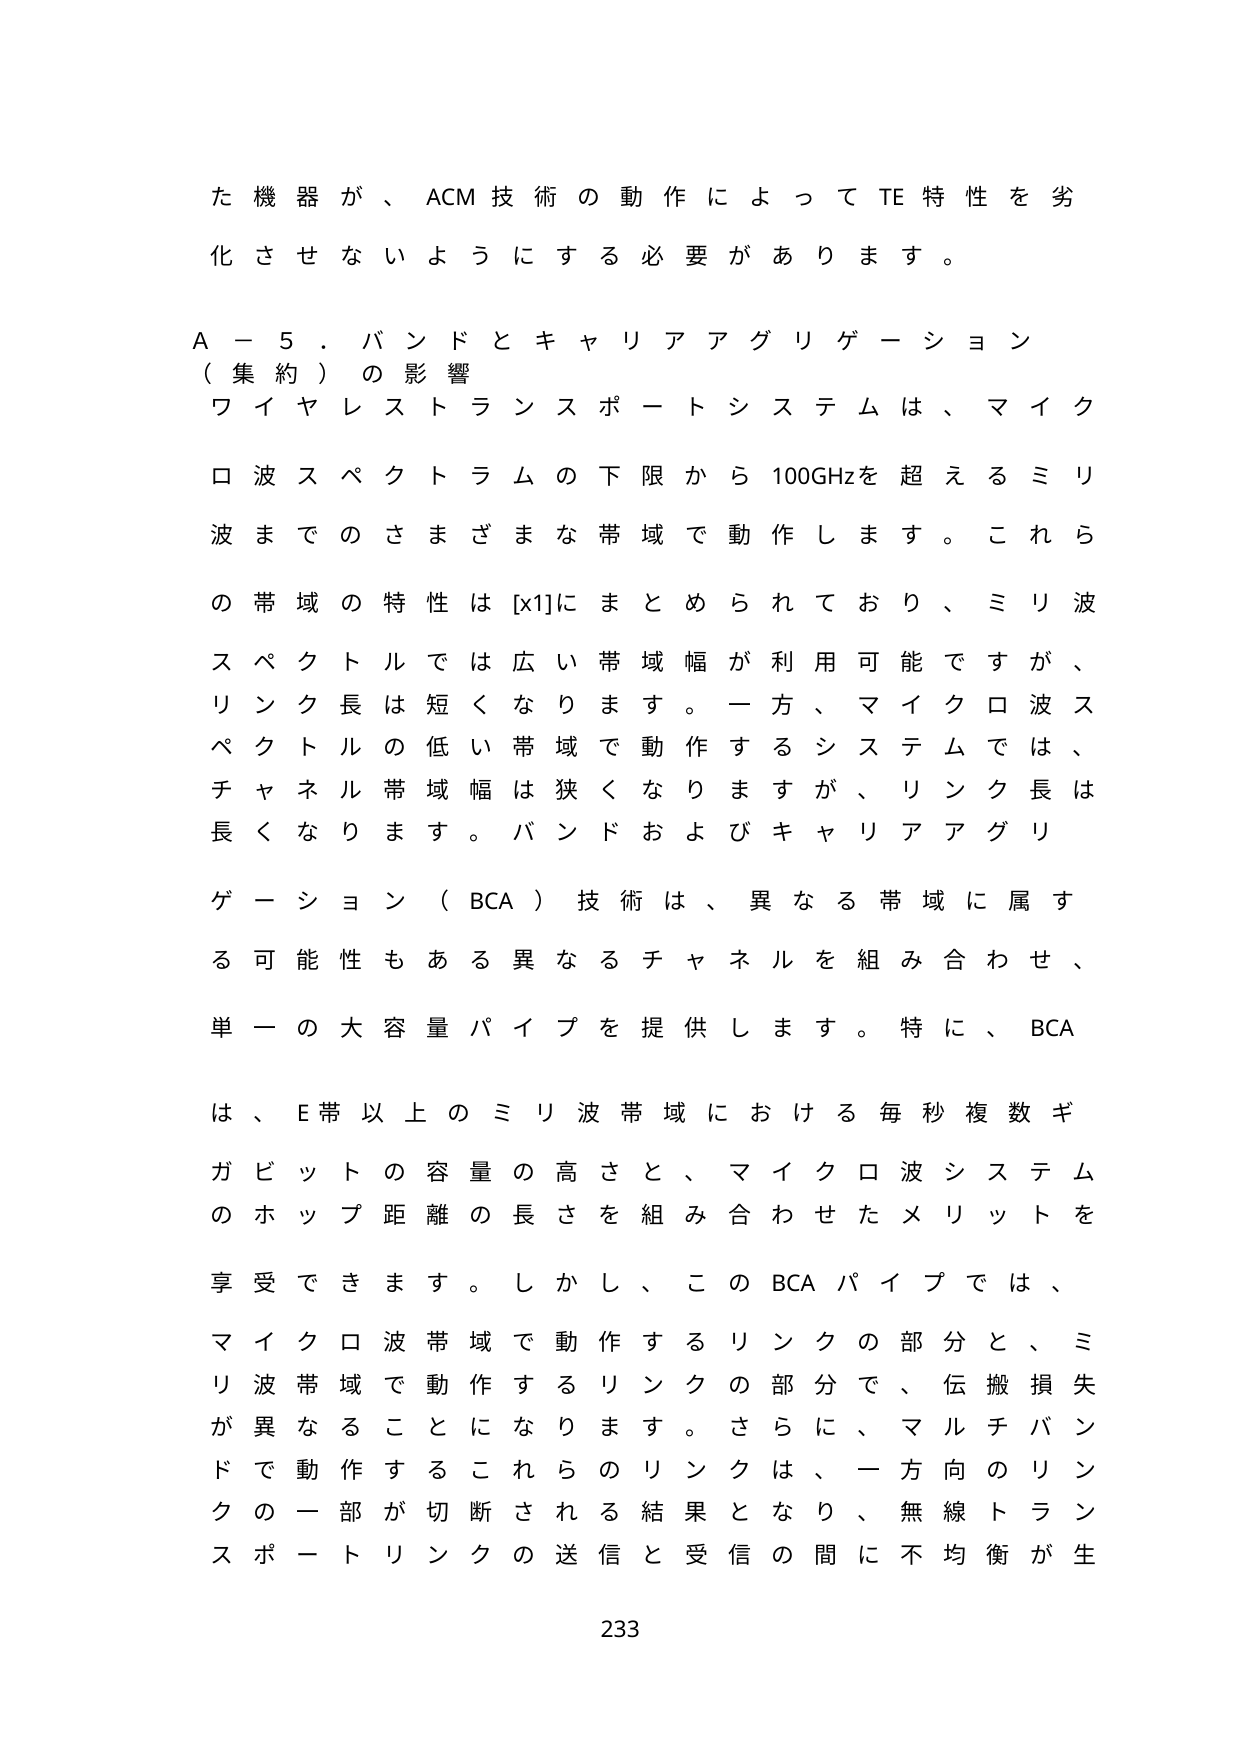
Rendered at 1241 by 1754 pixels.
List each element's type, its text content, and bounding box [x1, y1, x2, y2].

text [192, 389, 1116, 1570]
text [192, 162, 1116, 271]
text Ａ－５．バンドとキャリアアグリゲーション（集約）の影響 [168, 323, 1116, 389]
